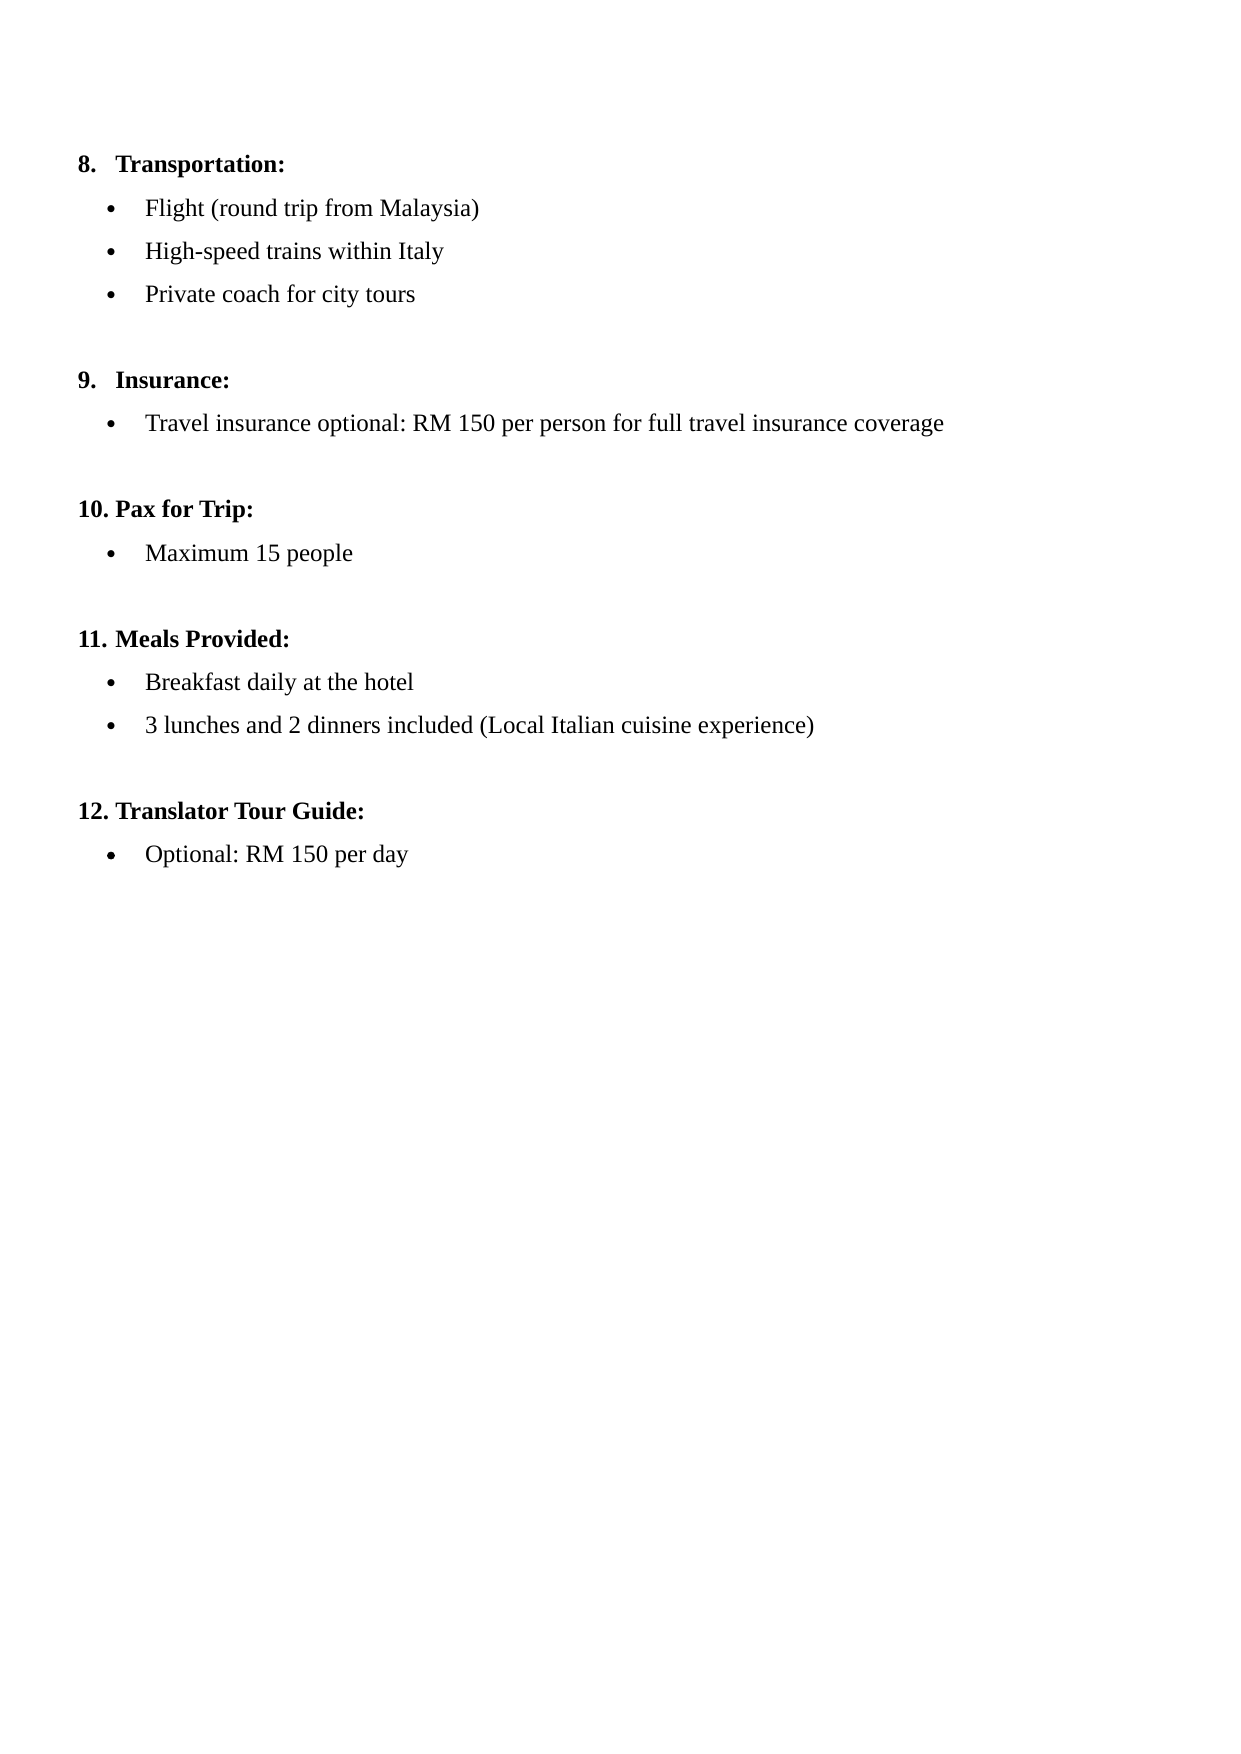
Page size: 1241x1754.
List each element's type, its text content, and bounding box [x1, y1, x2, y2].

list Pax for Trip: [78, 494, 1149, 523]
list Transportation: [78, 149, 1149, 178]
list Travel insurance optional: RM 150 per person for full travel insurance coverage [107, 408, 1149, 437]
list Breakfast daily at the hotel [107, 667, 1149, 696]
list Maximum 15 people [107, 538, 1149, 566]
list Private coach for city tours [107, 279, 1149, 308]
list High-speed trains within Italy [107, 236, 1149, 264]
list Flight (round trip from Malaysia) [107, 193, 1149, 221]
list Translator Tour Guide: [78, 796, 1149, 825]
list Optional: RM 150 per day [107, 839, 1149, 868]
list Meals Provided: [78, 624, 1149, 653]
list 3 lunches and 2 dinners included (Local Italian cuisine experience) [107, 710, 1149, 739]
list Insurance: [78, 365, 1149, 394]
